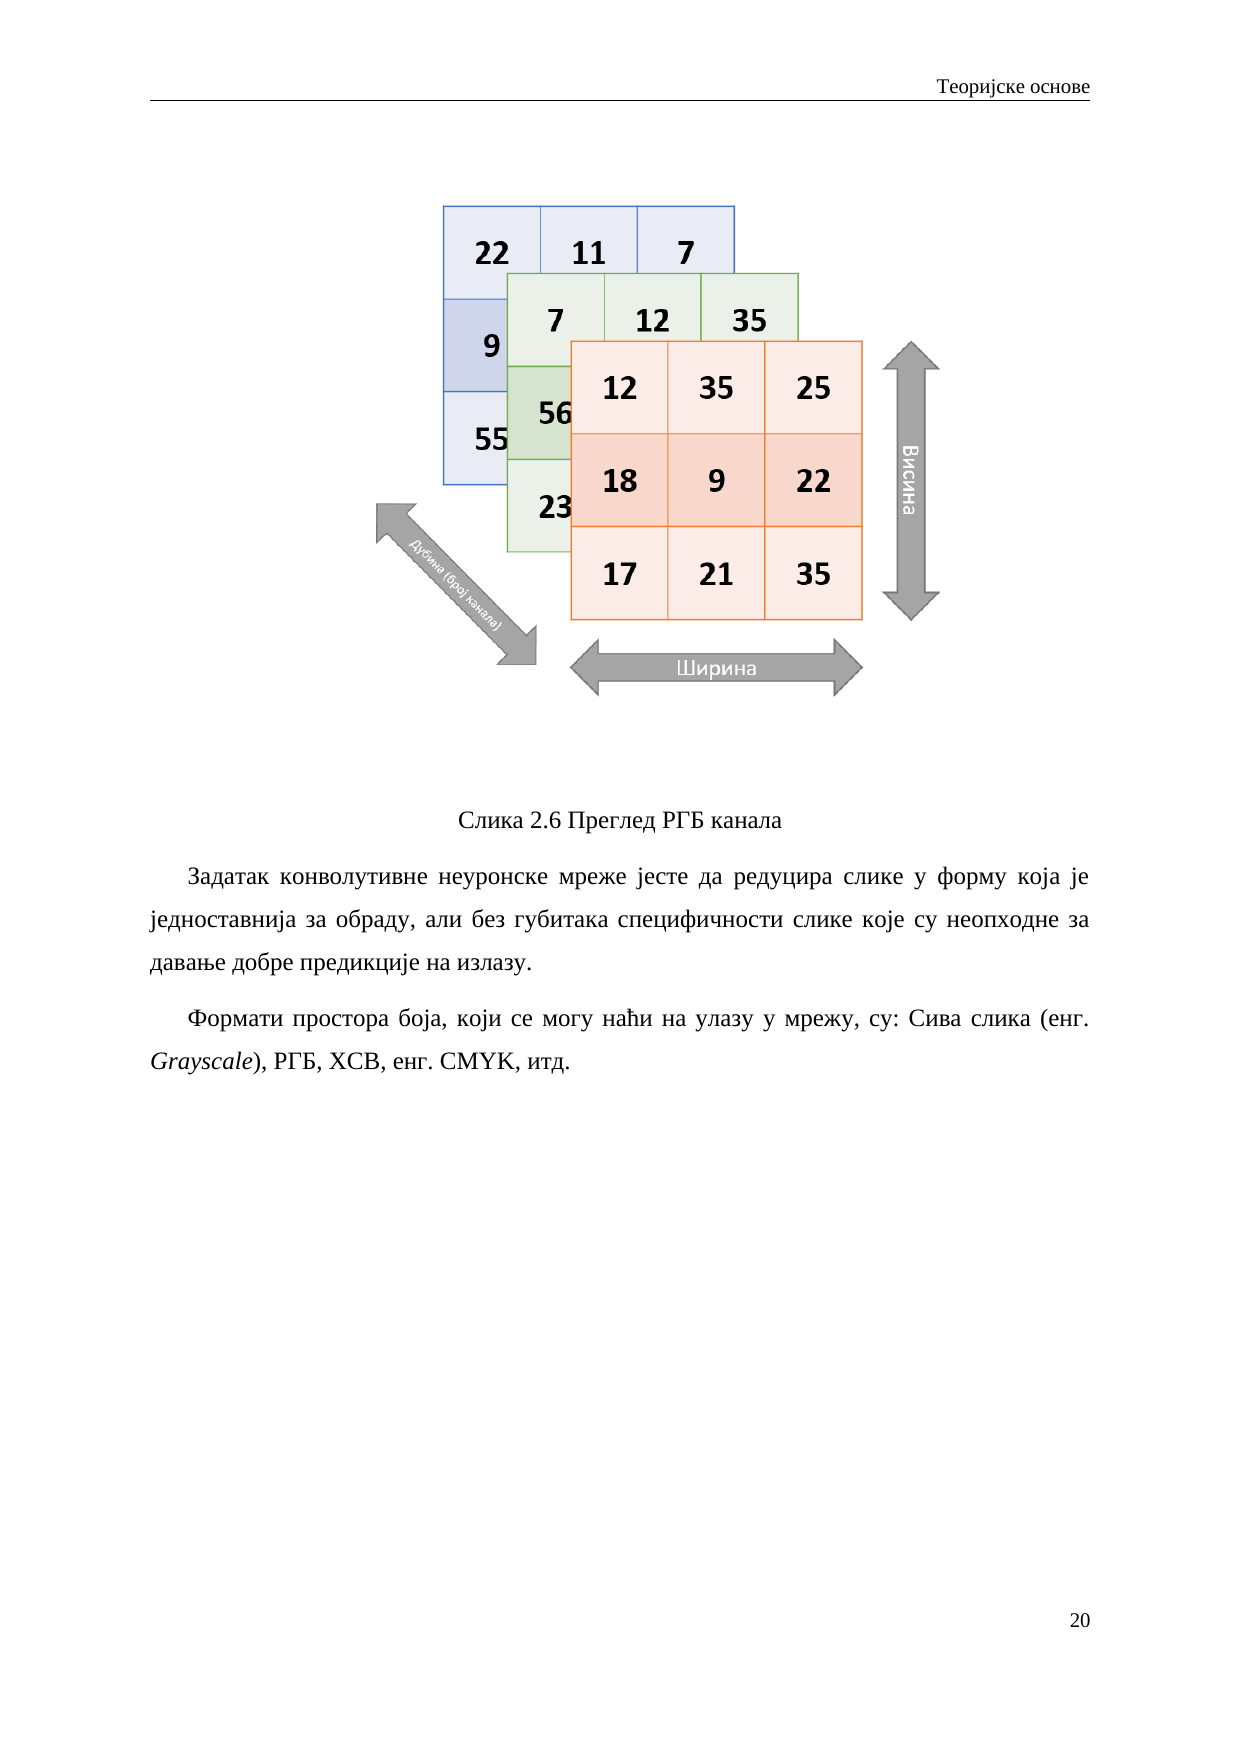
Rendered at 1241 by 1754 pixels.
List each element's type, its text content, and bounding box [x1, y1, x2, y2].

picture [333, 149, 1003, 766]
text Формати простора боја, који се могу наћи на улазу у мрежу, су: Сива слика (енг. Grayscale), РГБ, ХСВ, енг. CMYK, итд. [150, 1003, 1090, 1074]
text Задатак конволутивне неуронске мреже јесте да редуцира слике у форму која је једноставнија за обраду, али без губитака специфичности слике које су неопходне за давање добре предикције на излазу. [150, 861, 1090, 976]
text Слика 2.6 Преглед РГБ канала [150, 805, 1090, 834]
